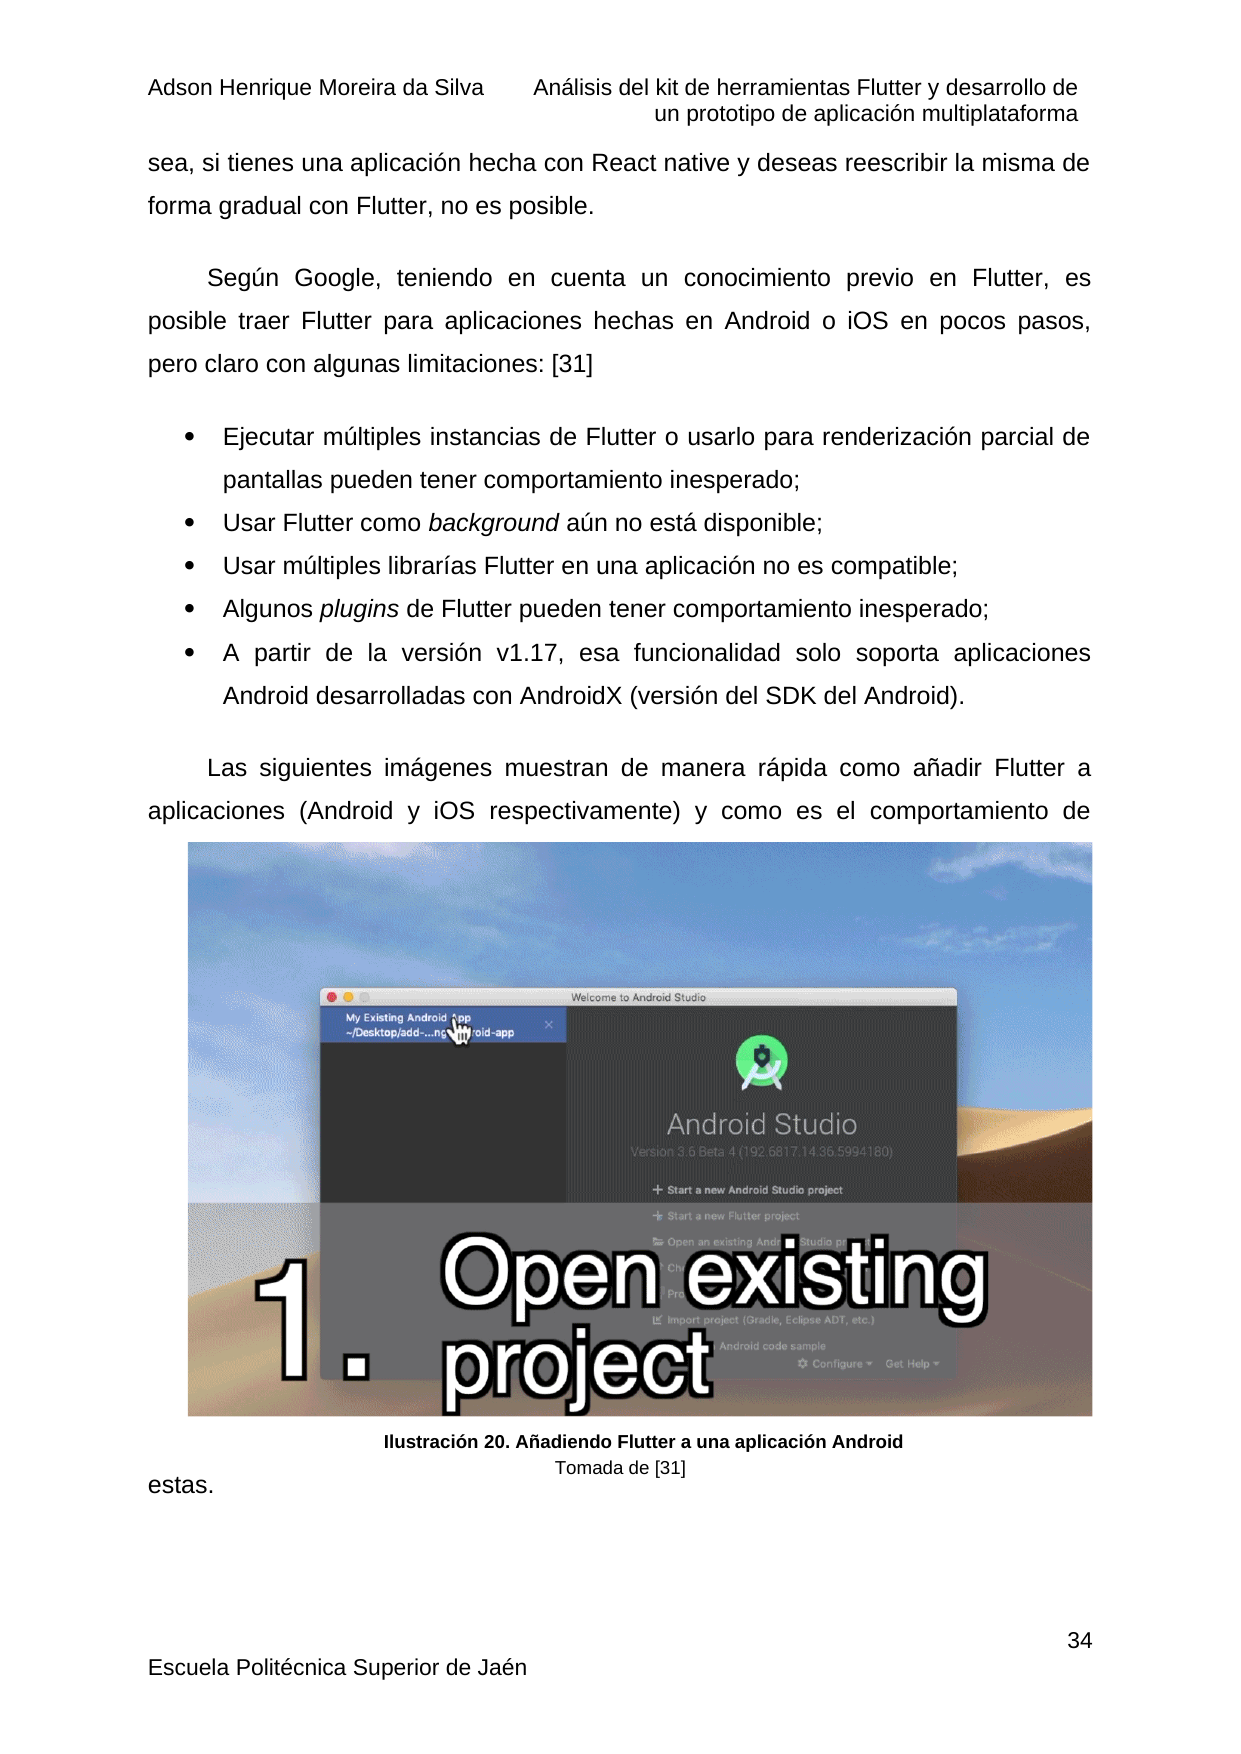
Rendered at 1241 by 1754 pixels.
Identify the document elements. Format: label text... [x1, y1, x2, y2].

list Usar múltiples librarías Flutter en una aplicación no es compatible; [185, 609, 1092, 638]
list A partir de la versión v1.17, esa funcionalidad solo soporta aplicaciones Android desarrolladas con AndroidX (versión del SDK del Android). [185, 754, 1092, 826]
text Según Google, teniendo en cuenta un conocimiento previo en Flutter, es posible traer Flutter para aplicaciones hechas en Android o iOS en pocos pasos, pero claro con algunas limitaciones: [31] [148, 263, 1092, 378]
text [148, 148, 1092, 219]
list Ejecutar múltiples instancias de Flutter o usarlo para renderización parcial de pantallas pueden tener comportamiento inesperado; [185, 422, 1092, 494]
list Usar Flutter como background aún no está disponible; [185, 537, 1092, 566]
list Algunos plugins de Flutter pueden tener comportamiento inesperado; [185, 682, 1092, 711]
